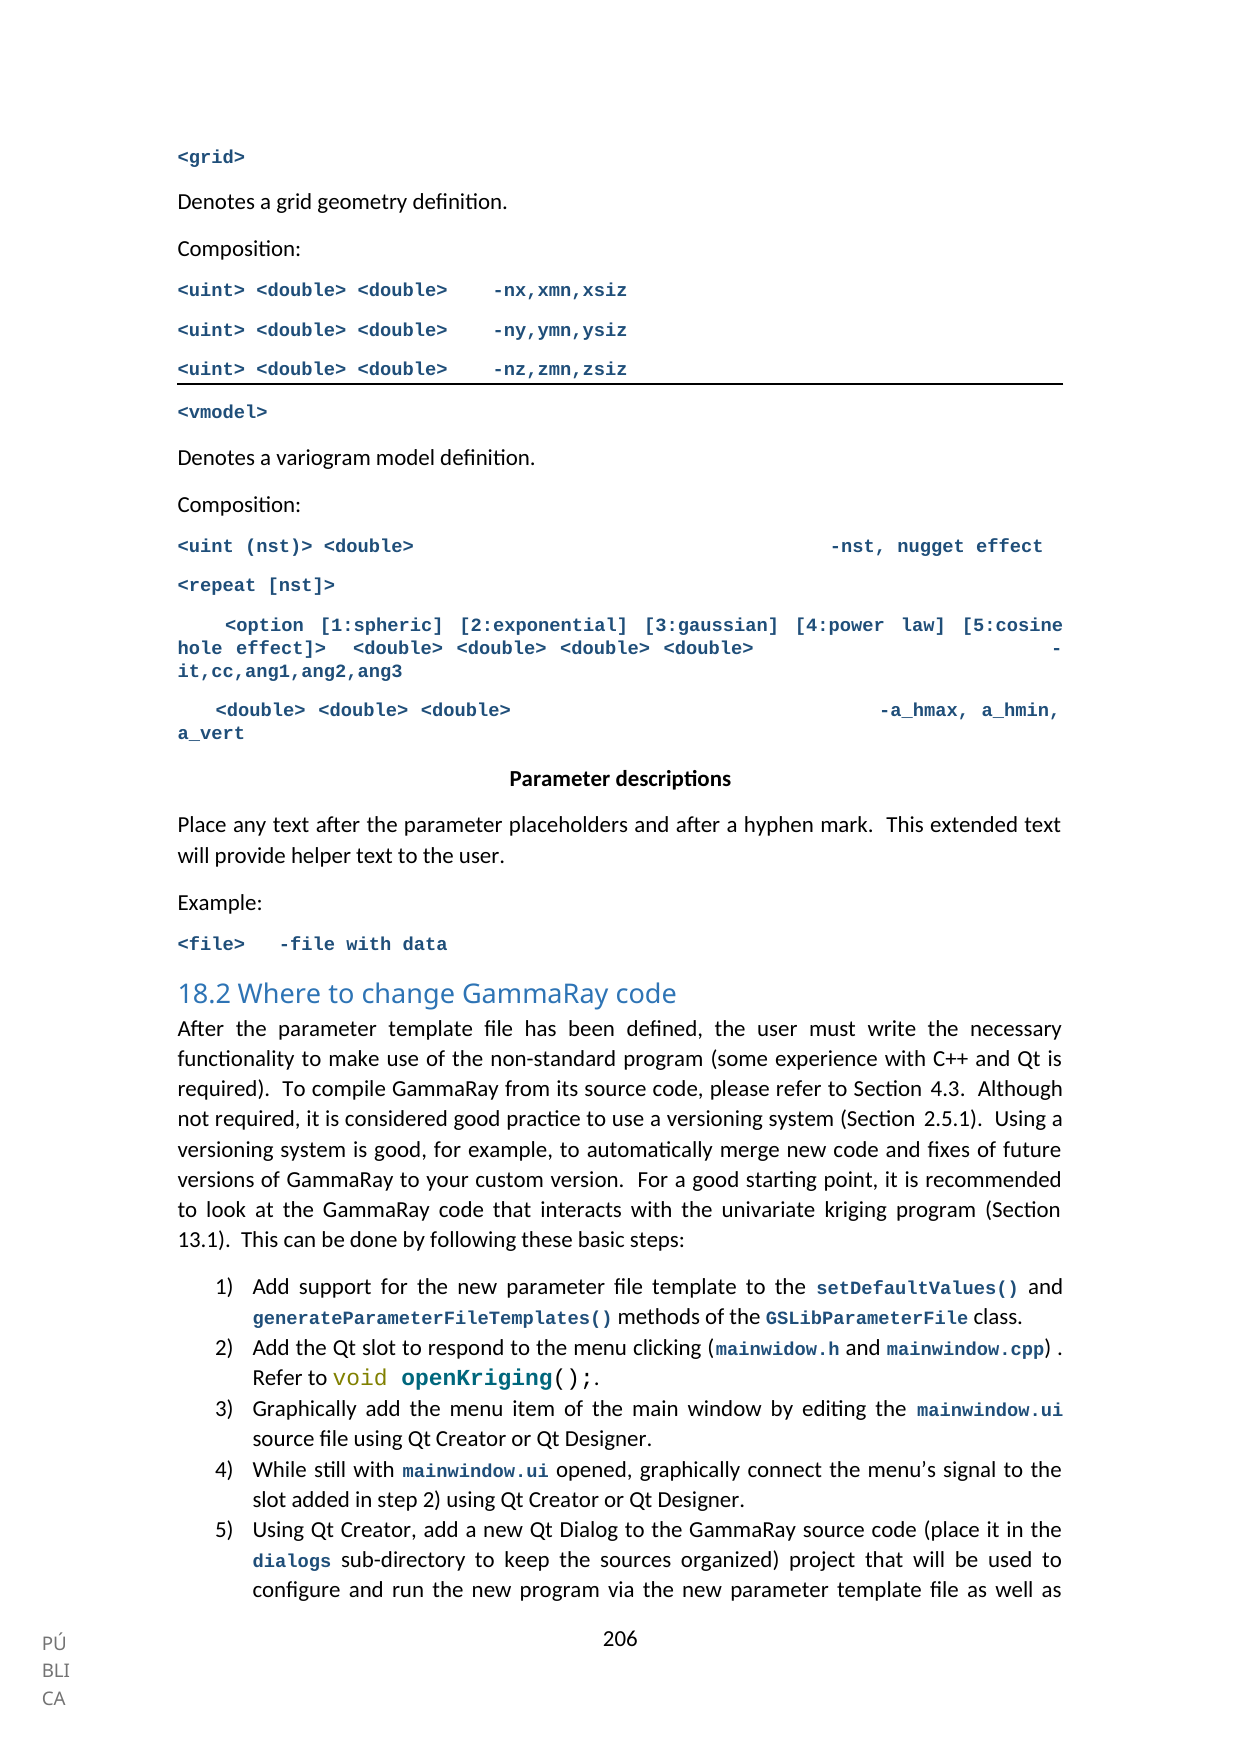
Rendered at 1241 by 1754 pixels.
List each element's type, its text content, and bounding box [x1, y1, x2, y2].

list Graphically add the menu item of the main window by editing the mainwindow.ui source file using Qt Creator or Qt Designer. [215, 1394, 1063, 1453]
list Add the Qt slot to respond to the menu clicking (mainwidow.h and mainwindow.cpp) . Refer to void openKriging();. [215, 1333, 1063, 1392]
subtitle Where to change GammaRay code [177, 974, 1063, 1011]
list While still with mainwindow.ui opened, graphically connect the menu’s signal to the slot added in step 2) using Qt Creator or Qt Designer. [215, 1455, 1063, 1513]
text Composition: [177, 490, 1063, 518]
text After the parameter template file has been defined, the user must write the necessary functionality to make use of the non-standard program (some experience with C++ and Qt is required). To compile GammaRay from its source code, please refer to Section 4.3. Although not required, it is considered good practice to use a versioning system (Section 2.5.1). Using a versioning system is good, for example, to automatically merge new code and fixes of future versions of GammaRay to your custom version. For a good starting point, it is recommended to look at the GammaRay code that interacts with the univariate kriging program (Section 13.1). This can be done by following these basic steps: [177, 1014, 1063, 1253]
text <file> -file with data [177, 934, 1063, 956]
text Denotes a grid geometry definition. [177, 187, 1063, 215]
text Example: [177, 888, 1063, 916]
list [215, 1515, 1063, 1604]
text Composition: [177, 234, 1063, 262]
text <repeat [nst]> [177, 576, 1063, 597]
text Denotes a variogram model definition. [177, 443, 1063, 471]
text <uint> <double> <double> -nz,zmn,zsiz [177, 360, 1063, 383]
text <uint> <double> <double> -ny,ymn,ysiz [177, 321, 1063, 342]
text <vmodel> [177, 403, 1063, 424]
text <option [1:spheric] [2:exponential] [3:gaussian] [4:power law] [5:cosine hole effect]> <double> <double> <double> <double> -it,cc,ang1,ang2,ang3 [177, 616, 1063, 683]
list Add support for the new parameter file template to the setDefaultValues() and generateParameterFileTemplates() methods of the GSLibParameterFile class. [215, 1272, 1063, 1331]
text <uint (nst)> <double> -nst, nugget effect [177, 537, 1063, 558]
text <grid> [177, 148, 1063, 169]
text Parameter descriptions [177, 764, 1063, 792]
text <uint> <double> <double> -nx,xmn,xsiz [177, 281, 1063, 302]
text Place any text after the parameter placeholders and after a hyphen mark. This extended text will provide helper text to the user. [177, 811, 1063, 869]
text <double> <double> <double> -a_hmax, a_hmin, a_vert [177, 701, 1063, 745]
